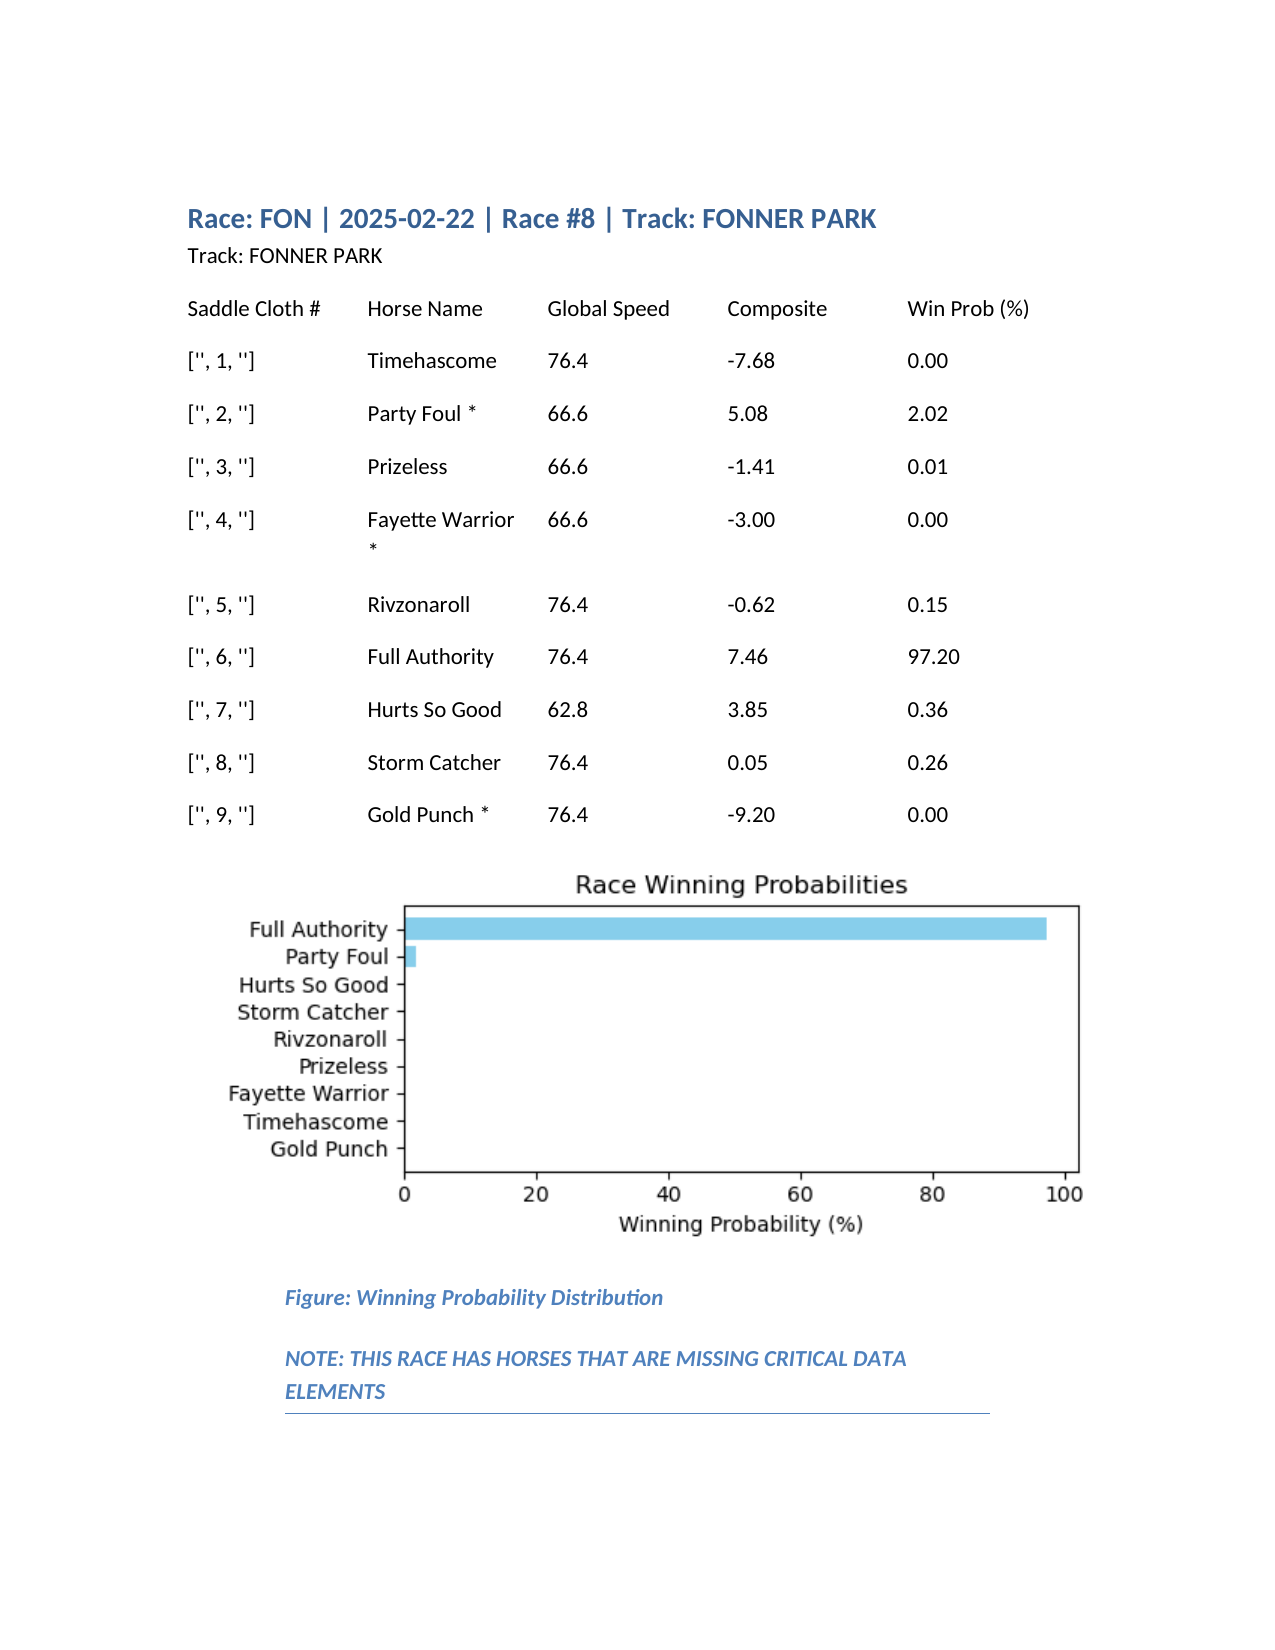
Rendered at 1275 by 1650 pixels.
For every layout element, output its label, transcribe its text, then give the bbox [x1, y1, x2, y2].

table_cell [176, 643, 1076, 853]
subtitle Race: FON | 2025-02-22 | Race #8 | Track: FONNER PARK [187, 200, 1087, 236]
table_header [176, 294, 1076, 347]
picture [206, 853, 1107, 1259]
text Figure: Winning Probability Distribution [285, 1283, 990, 1311]
text Track: FONNER PARK [187, 241, 1087, 269]
text NOTE: THIS RACE HAS HORSES THAT ARE MISSING CRITICAL DATA ELEMENTS [285, 1344, 990, 1413]
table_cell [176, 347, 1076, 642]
